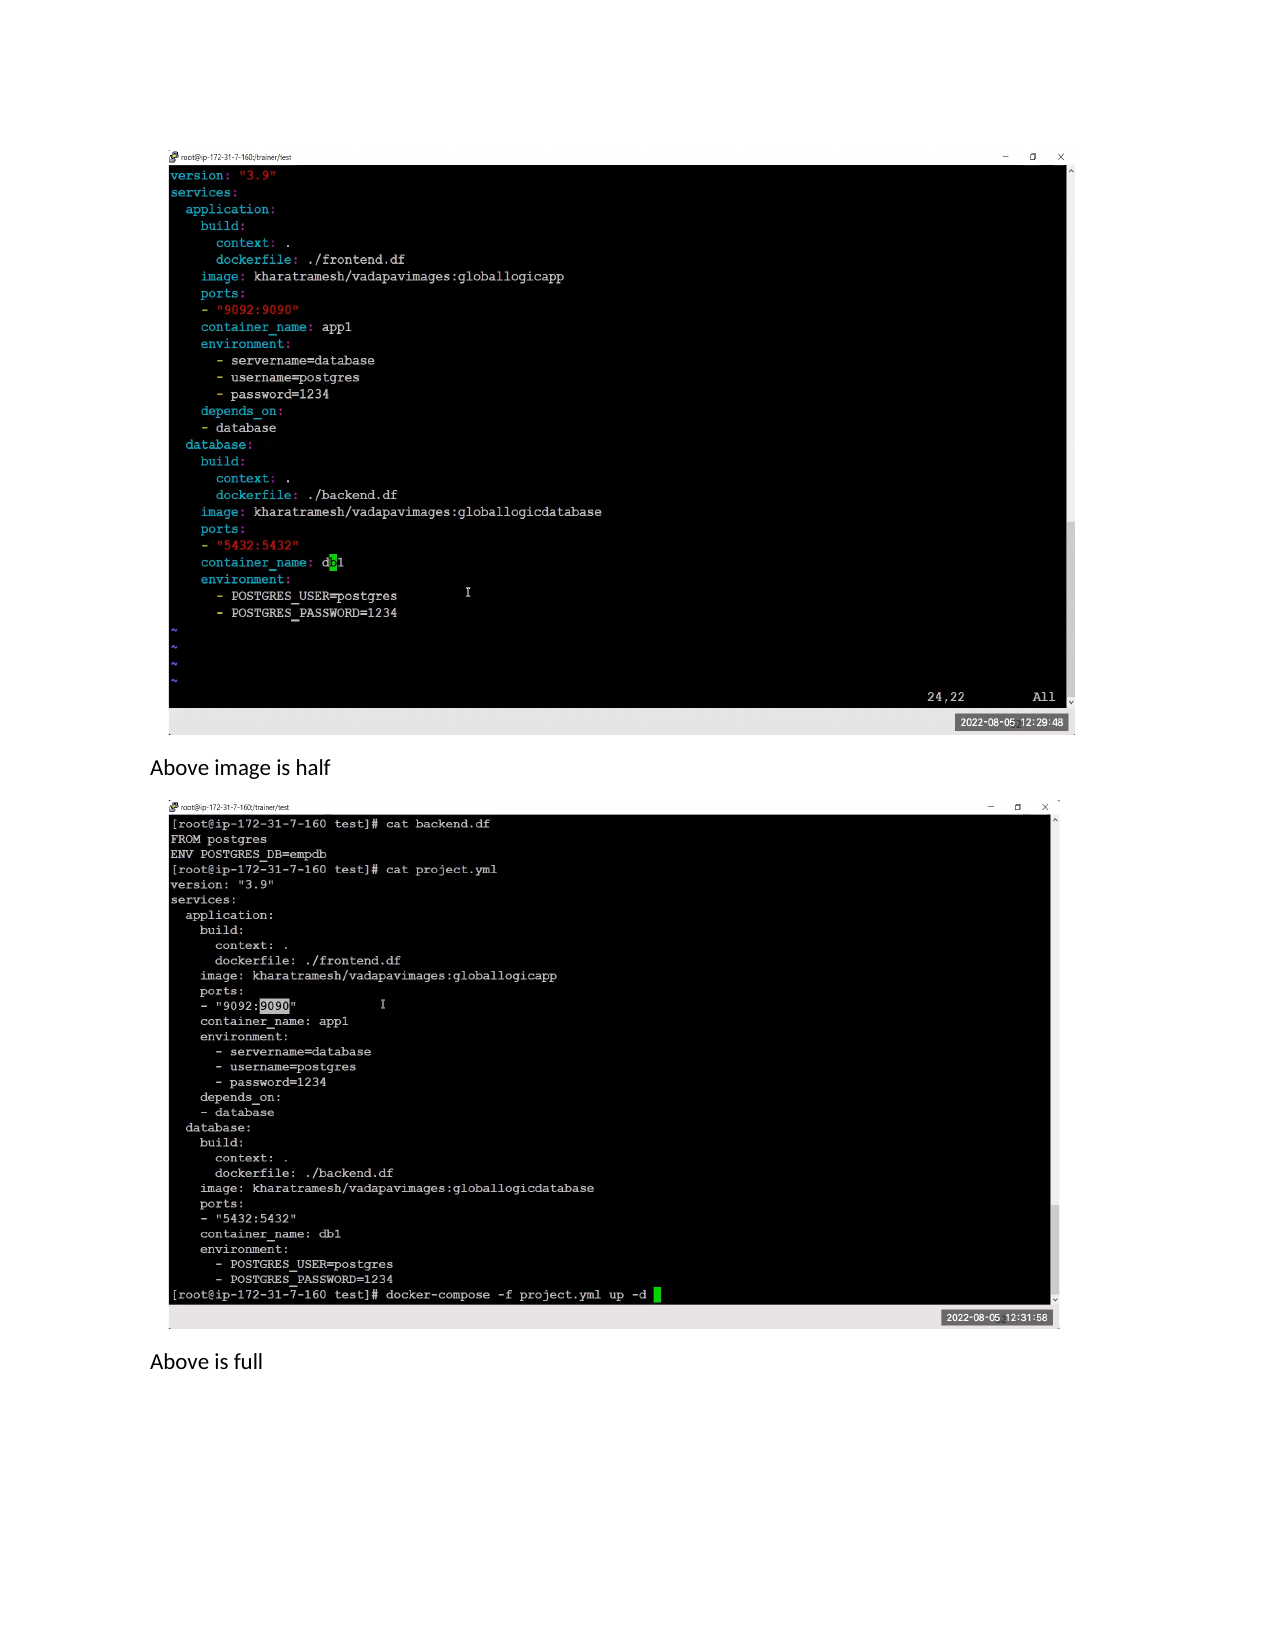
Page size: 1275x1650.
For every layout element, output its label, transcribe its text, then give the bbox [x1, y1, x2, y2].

text Above image is half [150, 753, 1125, 781]
text Above is full [150, 1347, 1125, 1375]
